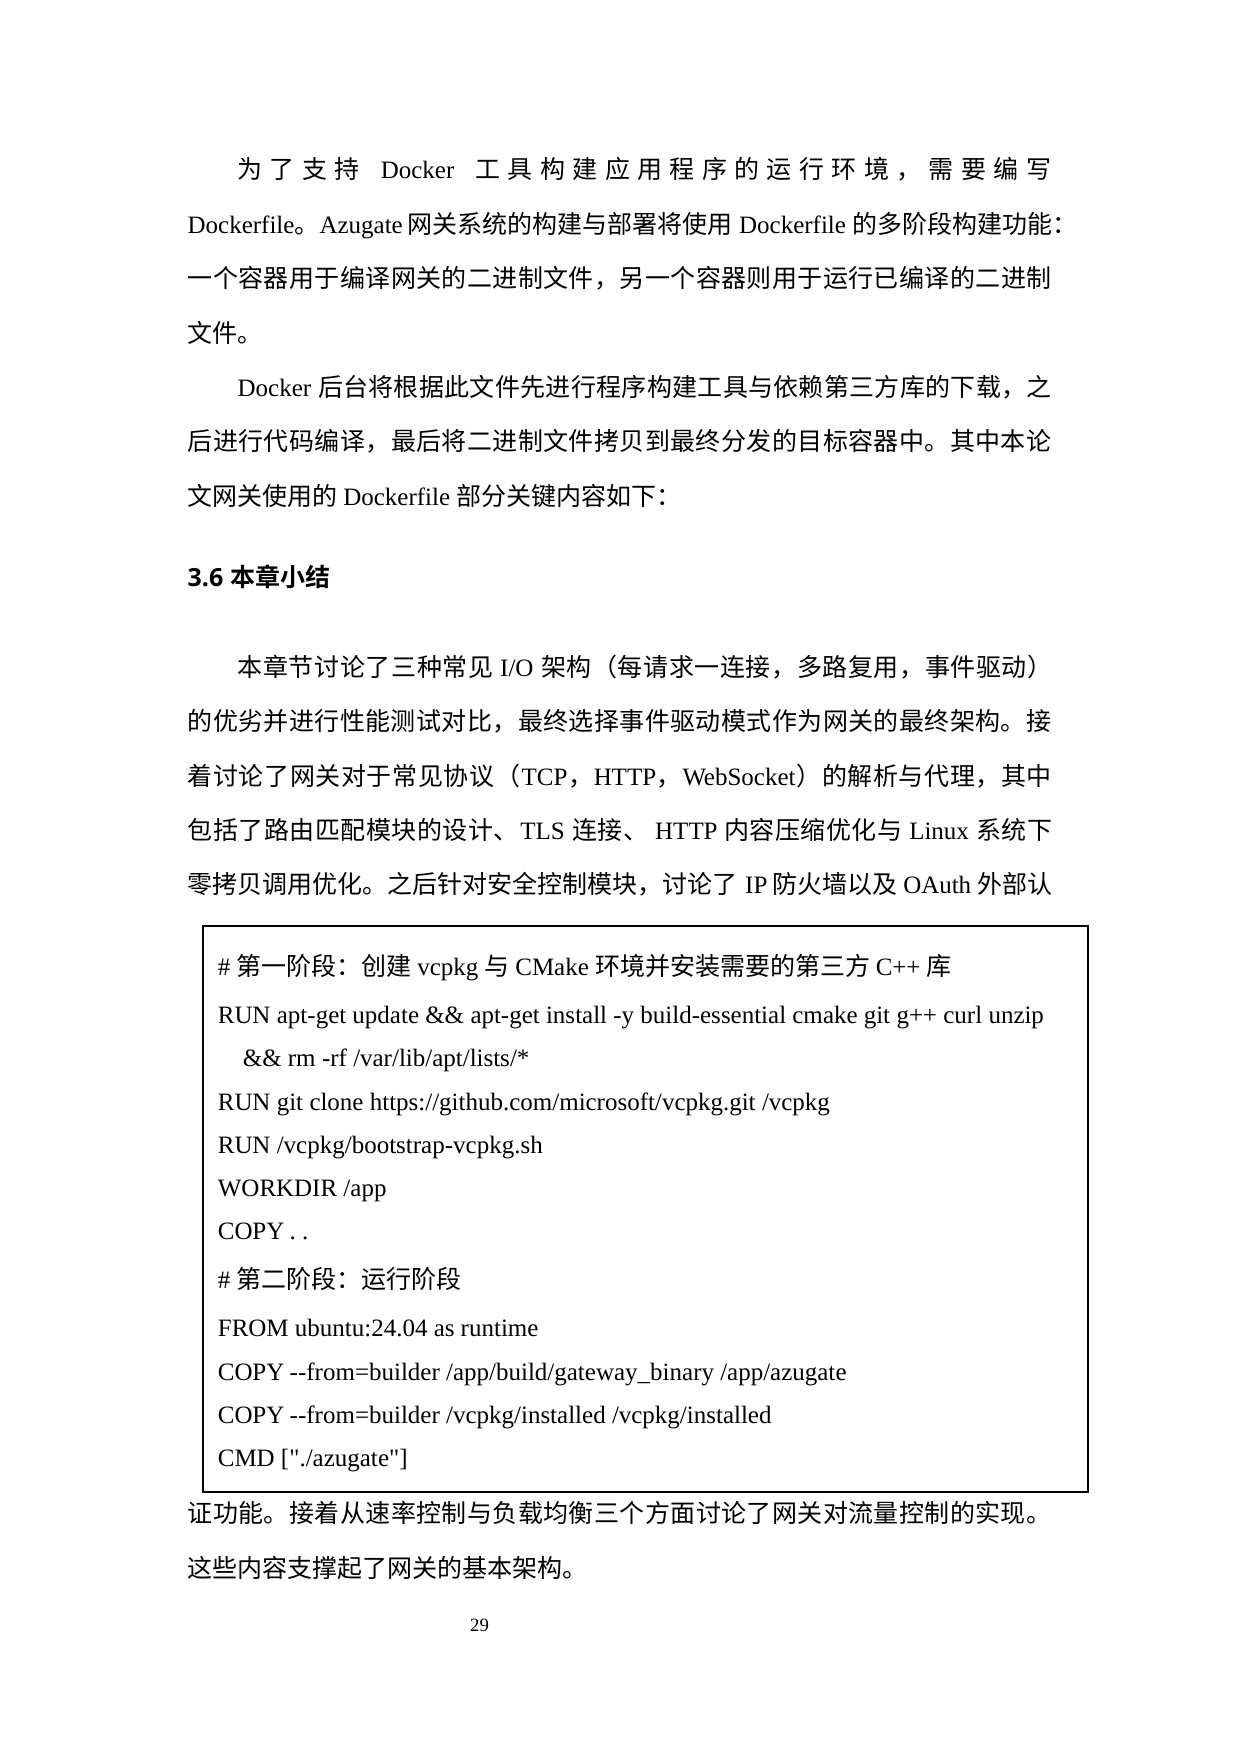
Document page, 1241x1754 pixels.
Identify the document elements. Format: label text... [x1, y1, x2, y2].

text 为了支持 Docker 工具构建应用程序的运行环境，需要编写 Dockerfile。Azugate网关系统的构建与部署将使用 Dockerfile 的多阶段构建功能：一个容器用于编译网关的二进制文件，另一个容器则用于运行已编译的二进制文件。 [187, 150, 1053, 349]
text 本章节讨论了三种常见 I/O 架构（每请求一连接，多路复用，事件驱动）的优劣并进行性能测试对比，最终选择事件驱动模式作为网关的最终架构。接着讨论了网关对于常见协议（TCP，HTTP，WebSocket）的解析与代理，其中包括了路由匹配模块的设计、TLS 连接、 HTTP 内容压缩优化与 Linux 系统下零拷贝调用优化。之后针对安全控制模块，讨论了 IP 防火墙以及OAuth 外部认证功能。接着从速率控制与负载均衡三个方面讨论了网关对流量控制的实现。这些内容支撑起了网关的基本架构。 [187, 647, 1053, 1584]
subtitle 3.6 本章小结 [187, 558, 1053, 594]
text Docker 后台将根据此文件先进行程序构建工具与依赖第三方库的下载，之后进行代码编译，最后将二进制文件拷贝到最终分发的目标容器中。其中本论文网关使用的 Dockerfile 部分关键内容如下： [187, 367, 1053, 512]
